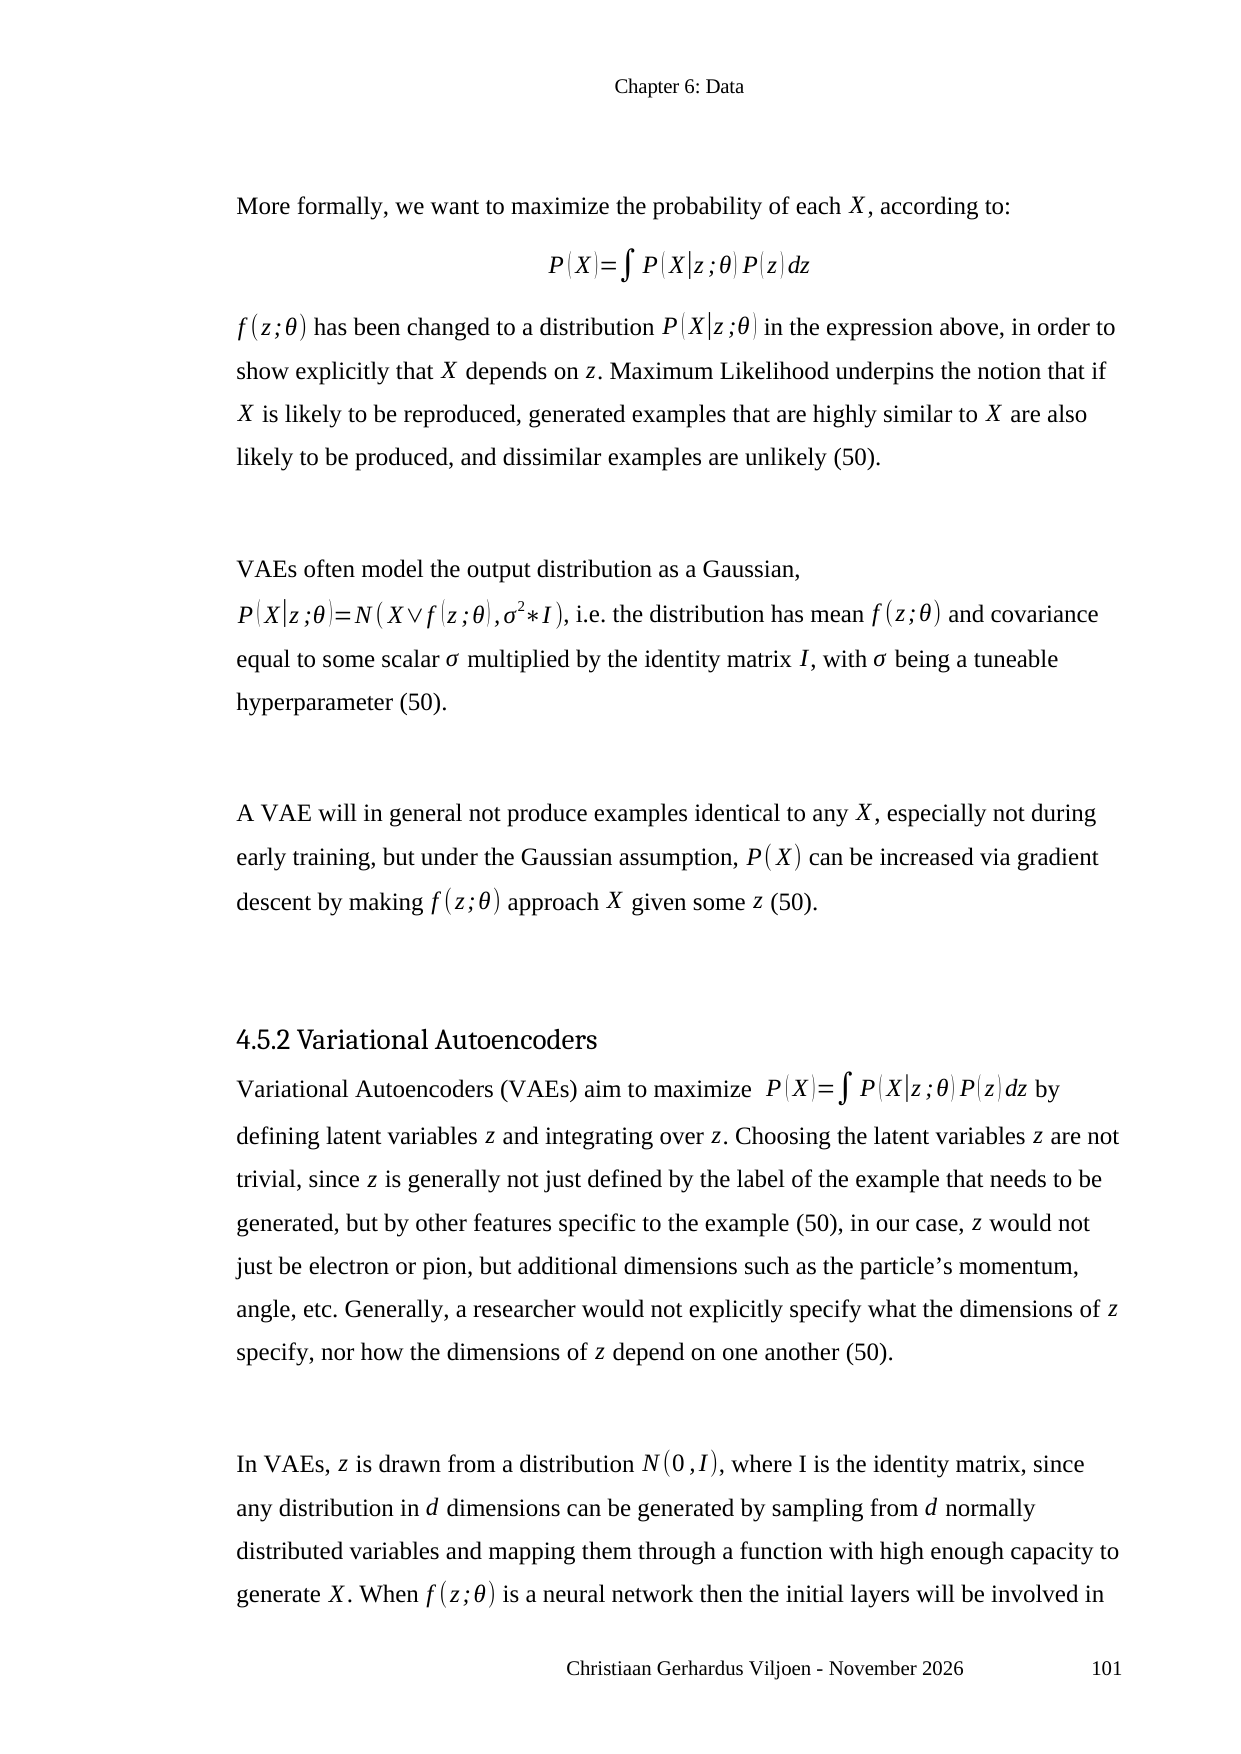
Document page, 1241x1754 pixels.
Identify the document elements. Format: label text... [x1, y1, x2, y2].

text A VAE will in general not produce examples identical to any , especially not during early training, but under the Gaussian assumption, can be increased via gradient descent by making approach given some . [236, 798, 1122, 916]
text More formally, we want to maximize the probability of each , according to: [236, 191, 1122, 220]
text Variational Autoencoders (VAEs) aim to maximize by defining latent variables and integrating over . Choosing the latent variables are not trivial, since is generally not just defined by the label of the example that needs to be generated, but by other features specific to the example , in our case, would not just be electron or pion, but additional dimensions such as the particle’s momentum, angle, etc. Generally, a researcher would not explicitly specify what the dimensions of specify, nor how the dimensions of depend on one another . [236, 1069, 1122, 1366]
subtitle Variational Autoencoders [236, 1023, 1122, 1057]
text has been changed to a distribution in the expression above, in order to show explicitly that depends on . Maximum Likelihood underpins the notion that if is likely to be reproduced, generated examples that are highly similar to are also likely to be produced, and dissimilar examples are unlikely . [236, 311, 1122, 471]
text VAEs often model the output distribution as a Gaussian, , i.e. the distribution has mean and covariance equal to some scalar multiplied by the identity matrix , with being a tuneable hyperparameter . [236, 554, 1122, 716]
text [236, 1448, 1122, 1609]
